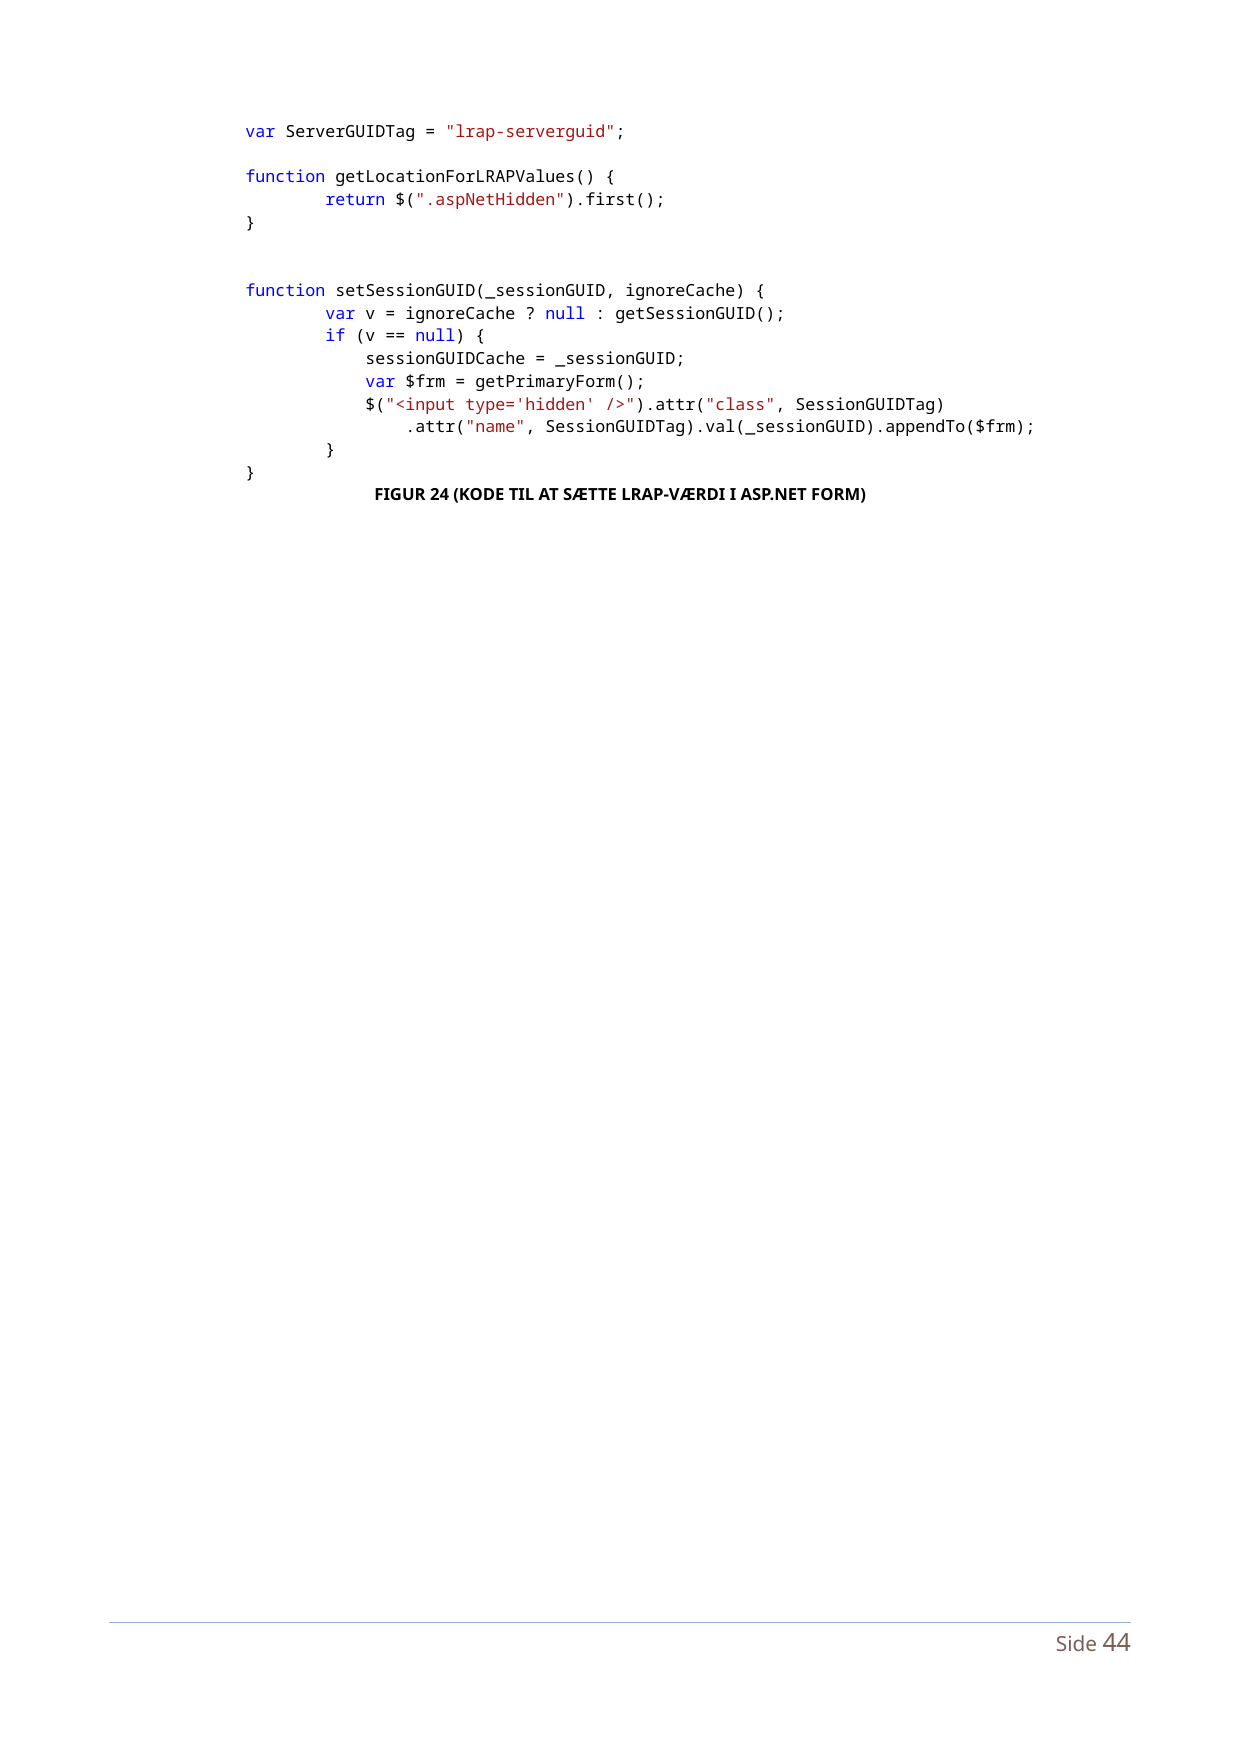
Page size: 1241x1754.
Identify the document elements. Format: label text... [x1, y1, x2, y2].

text } [245, 460, 1131, 483]
text .attr("name", SessionGUIDTag).val(_sessionGUID).appendTo($frm); [245, 415, 1131, 437]
text function getLocationForLRAPValues() { [245, 165, 1131, 188]
text return $(".aspNetHidden").first(); [245, 188, 1131, 210]
text } [245, 210, 1131, 233]
text $("<input type='hidden' />").attr("class", SessionGUIDTag) [245, 392, 1131, 415]
text function setSessionGUID(_sessionGUID, ignoreCache) { [245, 278, 1131, 301]
text var v = ignoreCache ? null : getSessionGUID(); [245, 301, 1131, 324]
text sessionGUIDCache = _sessionGUID; [245, 347, 1131, 369]
text Figur 24 (Kode til at sætte LRAP-værdi i asp.net form) [109, 483, 1131, 506]
text var ServerGUIDTag = "lrap-serverguid"; [245, 119, 1131, 142]
text } [245, 437, 1131, 460]
text if (v == null) { [245, 324, 1131, 347]
text var $frm = getPrimaryForm(); [245, 369, 1131, 392]
